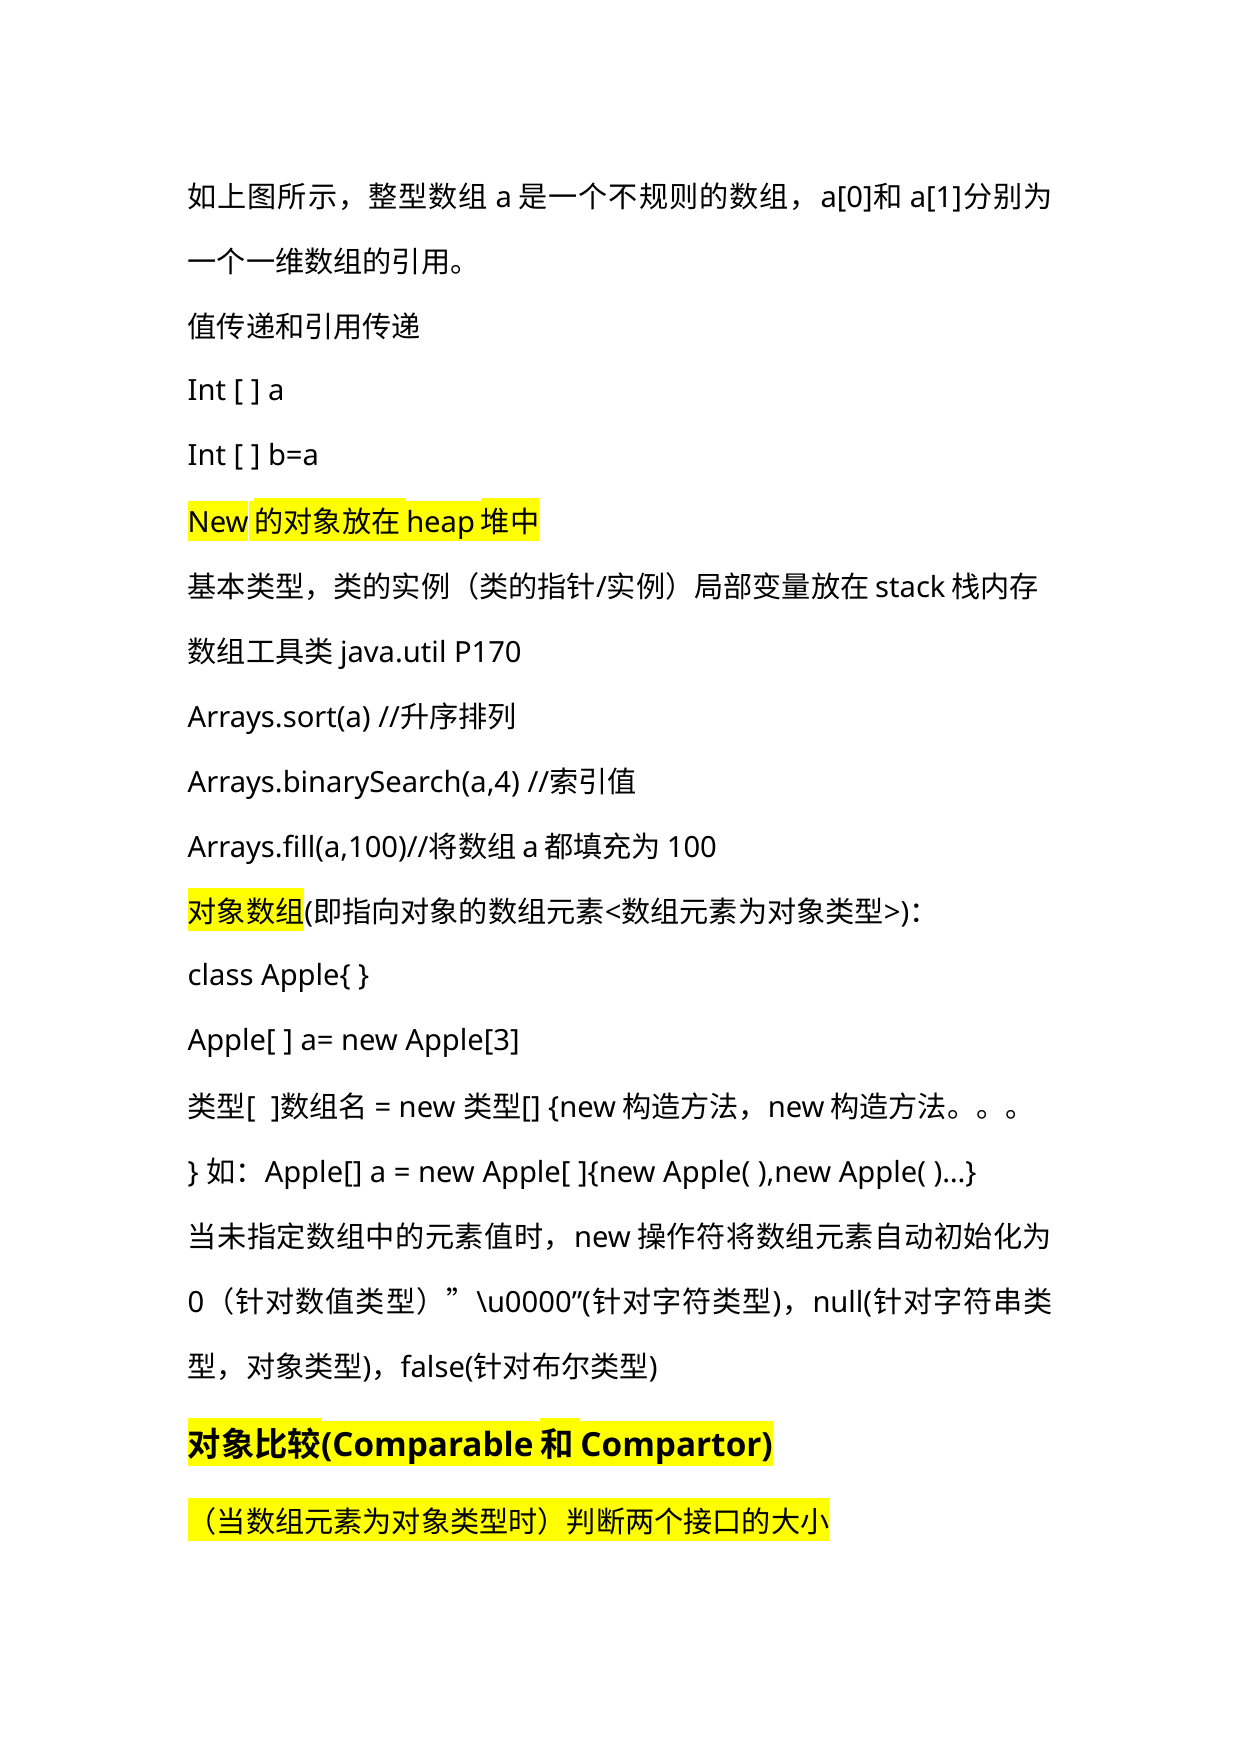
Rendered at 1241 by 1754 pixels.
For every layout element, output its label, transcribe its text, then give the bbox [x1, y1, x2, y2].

text 值传递和引用传递 [187, 292, 1053, 357]
text Apple[ ] a= new Apple[3] [187, 1007, 1053, 1072]
text 当未指定数组中的元素值时，new操作符将数组元素自动初始化为0（针对数值类型）”\u0000”(针对字符类型)，null(针对字符串类型，对象类型)，false(针对布尔类型) [187, 1202, 1053, 1397]
text New的对象放在heap堆中 [187, 487, 1053, 552]
text class Apple{ } [187, 942, 1053, 1007]
text 如上图所示，整型数组a是一个不规则的数组，a[0]和a[1]分别为一个一维数组的引用。 [187, 162, 1053, 292]
text } 如：Apple[] a = new Apple[ ]{new Apple( ),new Apple( )…} [187, 1137, 1053, 1202]
text 数组工具类 java.util P170 [187, 617, 1053, 682]
text Int [ ] b=a [187, 422, 1053, 487]
text Arrays.binarySearch(a,4) //索引值 [187, 747, 1053, 812]
text 对象数组(即指向对象的数组元素<数组元素为对象类型>)： [187, 877, 1053, 942]
subtitle 对象比较(Comparable和Compartor) [187, 1409, 1053, 1474]
text 基本类型，类的实例（类的指针/实例）局部变量放在stack栈内存 [187, 552, 1053, 617]
text 类型[ ]数组名 = new 类型[] {new构造方法，new构造方法。。。 [187, 1072, 1053, 1137]
text Arrays.fill(a,100)//将数组a都填充为100 [187, 812, 1053, 877]
text （当数组元素为对象类型时）判断两个接口的大小 [187, 1487, 1053, 1552]
text Int [ ] a [187, 357, 1053, 422]
text Arrays.sort(a) //升序排列 [187, 682, 1053, 747]
